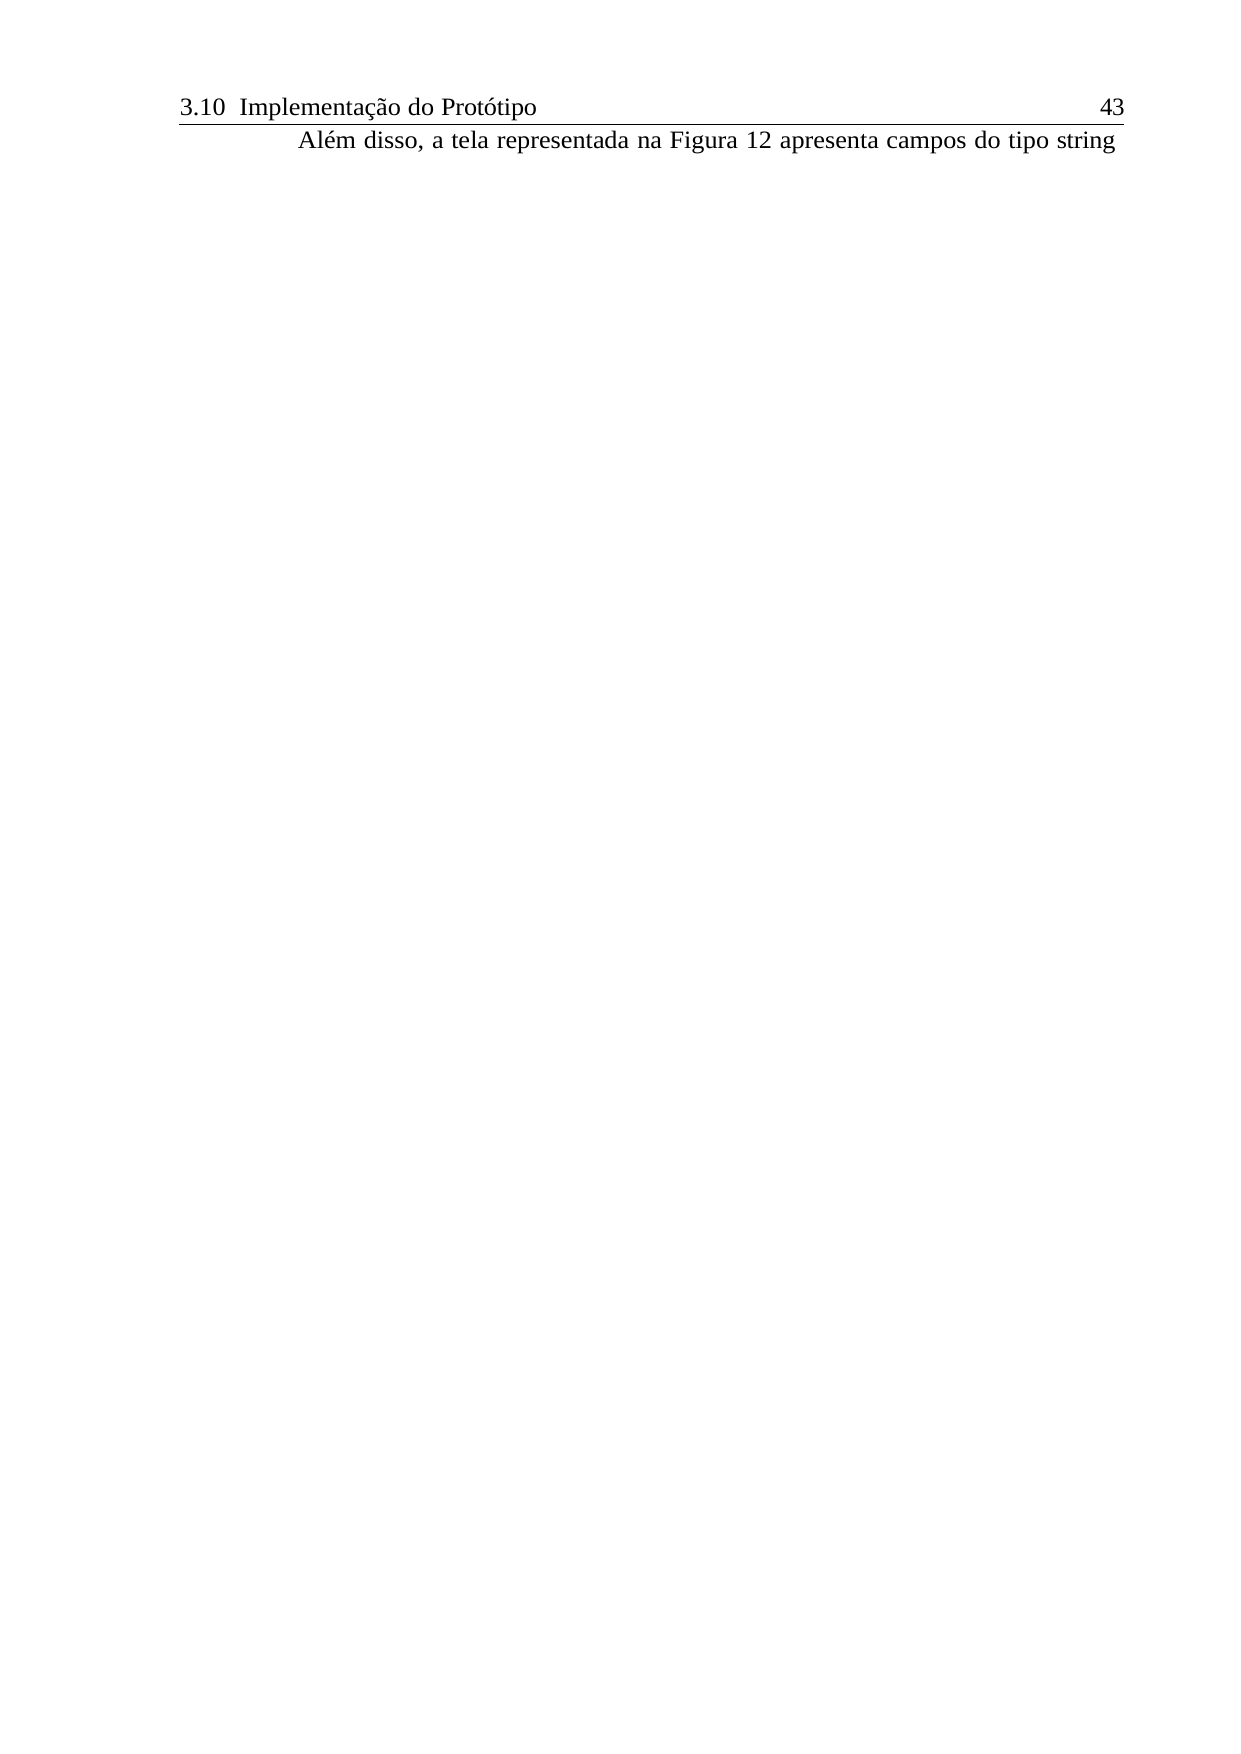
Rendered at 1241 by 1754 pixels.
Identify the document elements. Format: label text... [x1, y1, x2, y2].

text Além disso, a tela representada na Figura 12 apresenta campos do tipo string [298, 125, 1240, 154]
